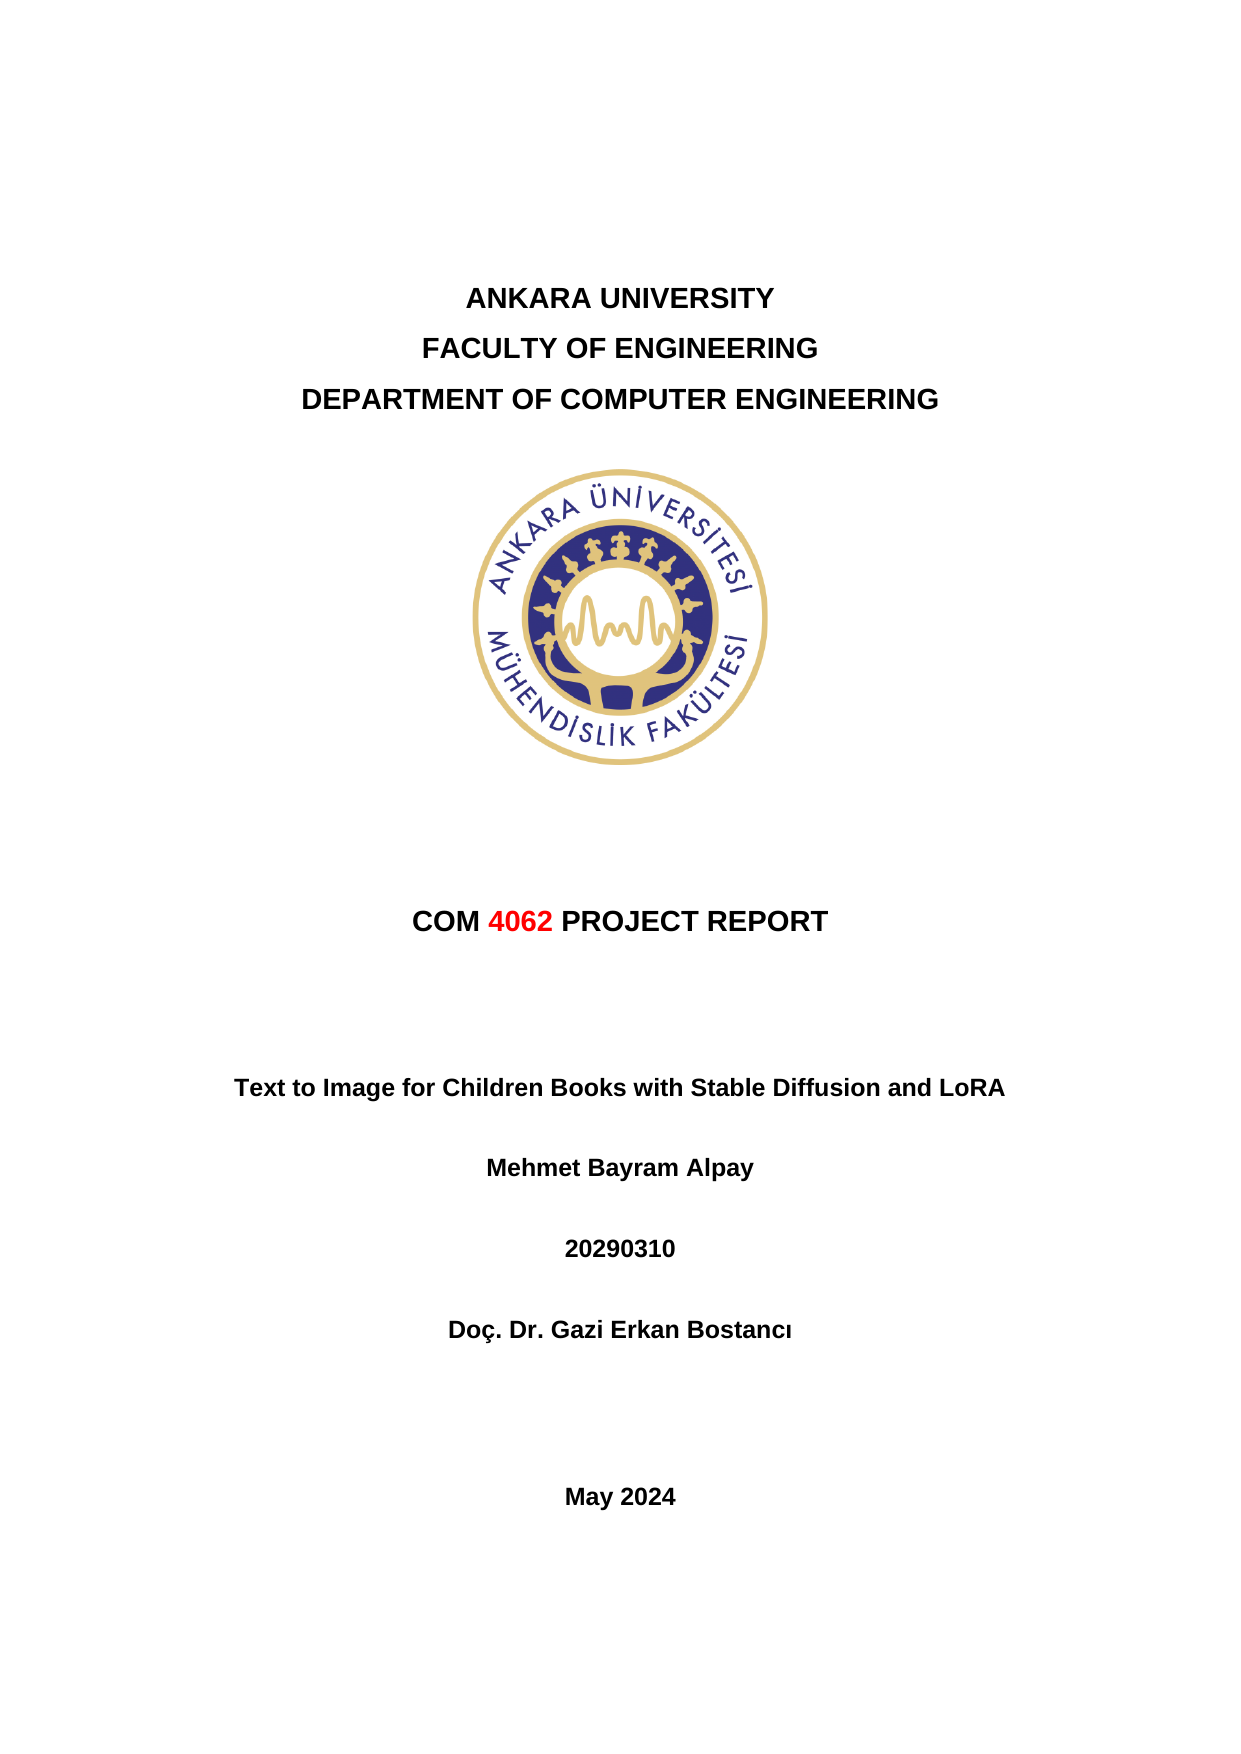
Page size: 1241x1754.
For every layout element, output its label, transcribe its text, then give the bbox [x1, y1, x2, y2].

text 20290310 [148, 1234, 1093, 1263]
text ANKARA UNIVERSITY [148, 281, 1093, 315]
text COM 4062 PROJECT REPORT [148, 904, 1093, 938]
text DEPARTMENT OF COMPUTER ENGINEERING [148, 382, 1093, 415]
text Mehmet Bayram Alpay [148, 1153, 1093, 1182]
text Doç. Dr. Gazi Erkan Bostancı [148, 1314, 1093, 1343]
picture [472, 469, 768, 765]
text Text to Image for Children Books with Stable Diffusion and LoRA [148, 1073, 1093, 1101]
text May 2024 [148, 1481, 1093, 1510]
text FACULTY OF ENGINEERING [148, 332, 1093, 365]
